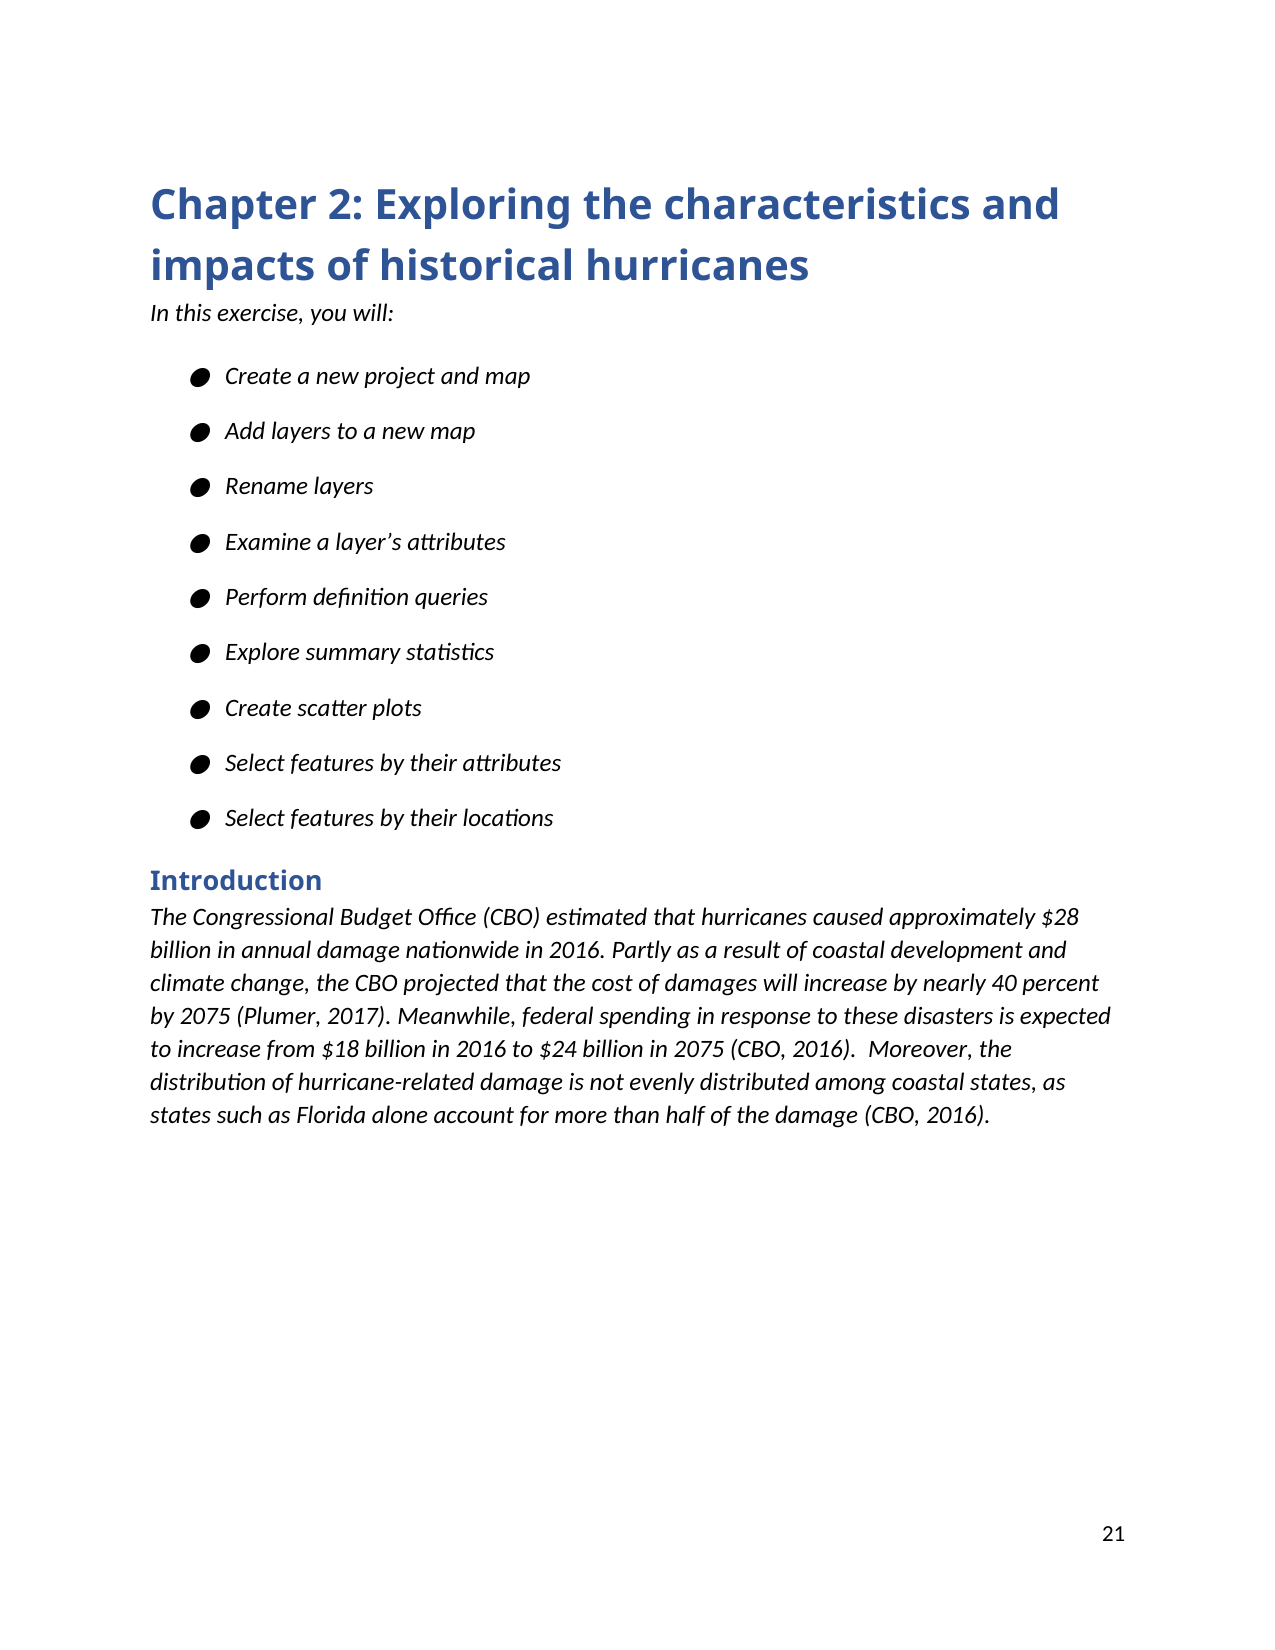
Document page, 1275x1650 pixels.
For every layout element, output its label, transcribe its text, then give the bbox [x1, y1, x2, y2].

list Create scatter plots [187, 679, 1125, 730]
list Explore summary statistics [187, 624, 1125, 675]
subtitle Chapter 2: Exploring the characteristics and impacts of historical hurricanes [150, 175, 1125, 293]
text The Congressional Budget Office (CBO) estimated that hurricanes caused approximately $28 billion in annual damage nationwide in 2016. Partly as a result of coastal development and climate change, the CBO projected that the cost of damages will increase by nearly 40 percent by 2075 (Plumer, 2017). Meanwhile, federal spending in response to these disasters is expected to increase from $18 billion in 2016 to $24 billion in 2075 (CBO, 2016). Moreover, the distribution of hurricane-related damage is not evenly distributed among coastal states, as states such as Florida alone account for more than half of the damage (CBO, 2016). [150, 901, 1125, 1129]
list Perform definition queries [187, 568, 1125, 619]
list Add layers to a new map [187, 402, 1125, 454]
text In this exercise, you will: [150, 297, 1125, 328]
list Examine a layer’s attributes [187, 513, 1125, 564]
subtitle Introduction [150, 862, 1125, 898]
list Rename layers [187, 458, 1125, 509]
list Select features by their locations [187, 789, 1125, 841]
list Select features by their attributes [187, 734, 1125, 786]
list Create a new project and map [187, 347, 1125, 398]
